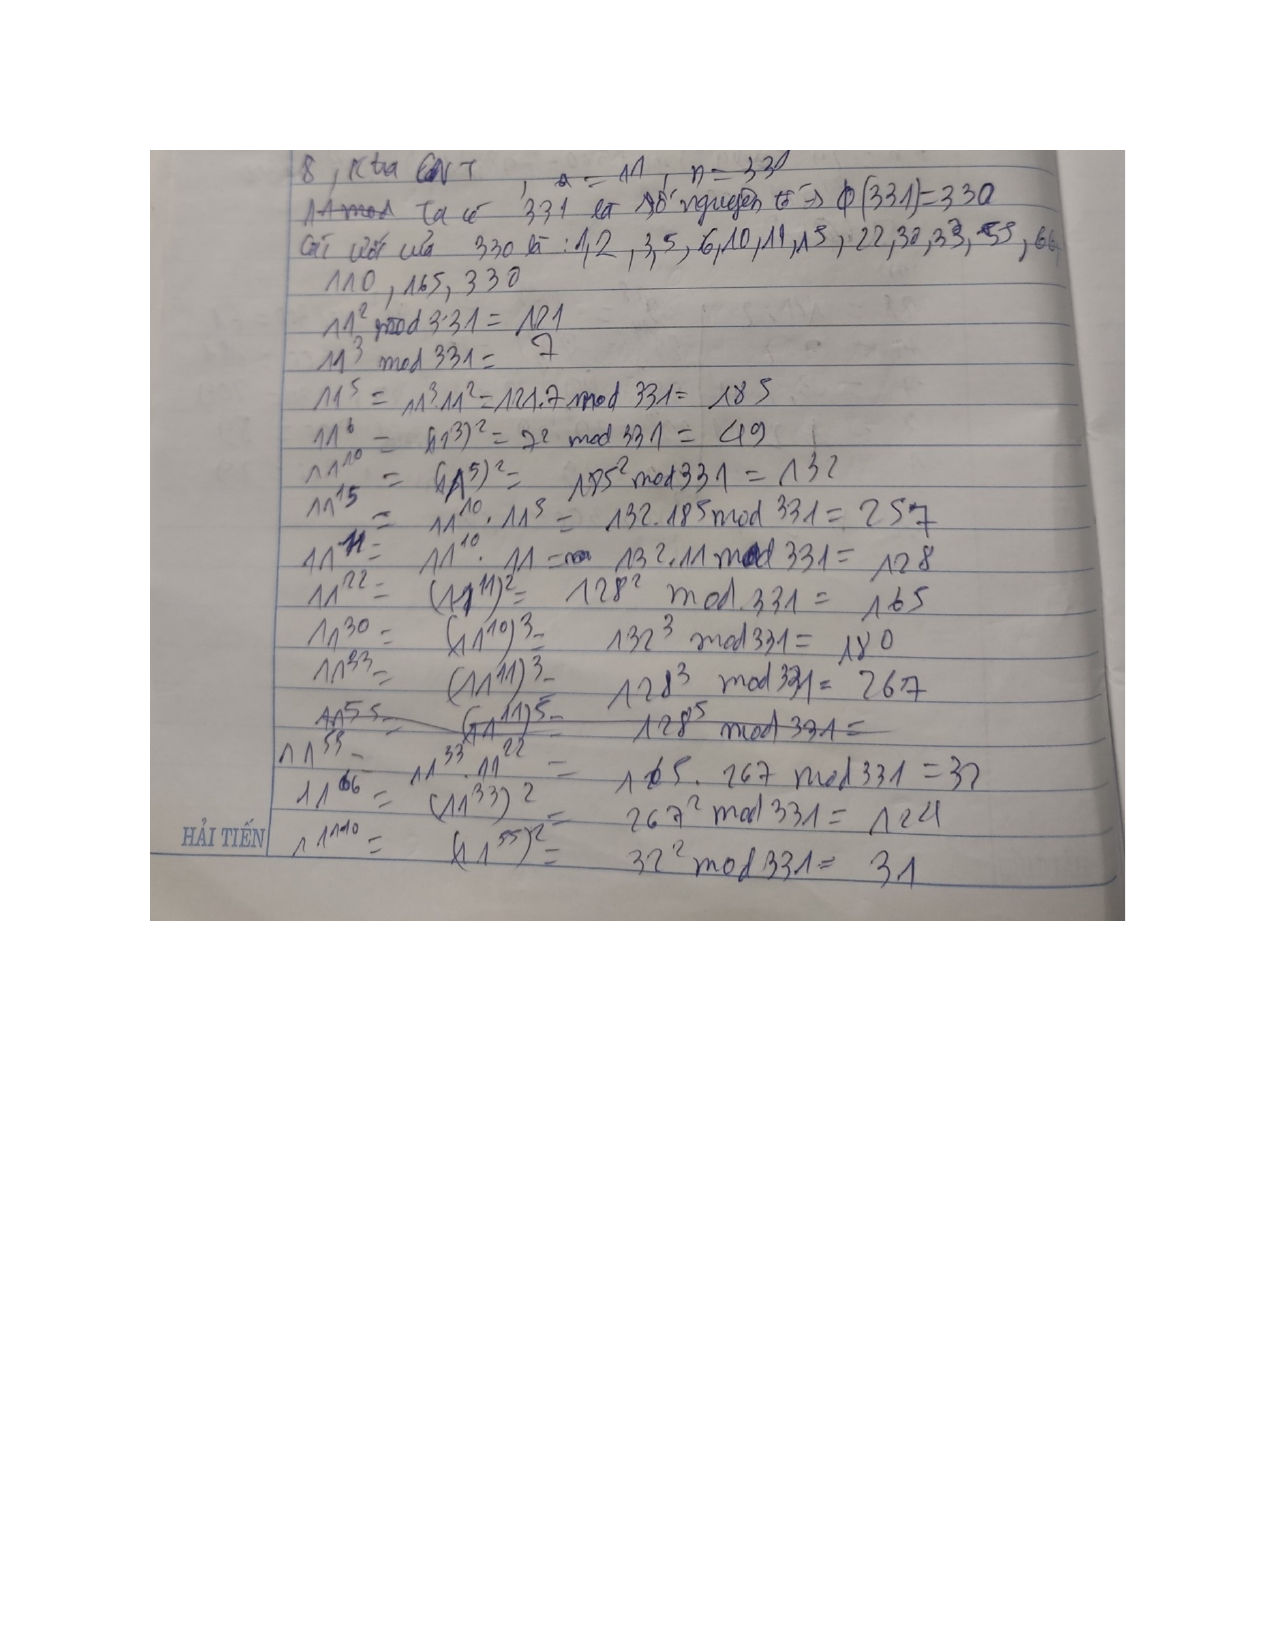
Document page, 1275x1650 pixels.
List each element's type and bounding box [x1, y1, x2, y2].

picture [150, 150, 1125, 921]
